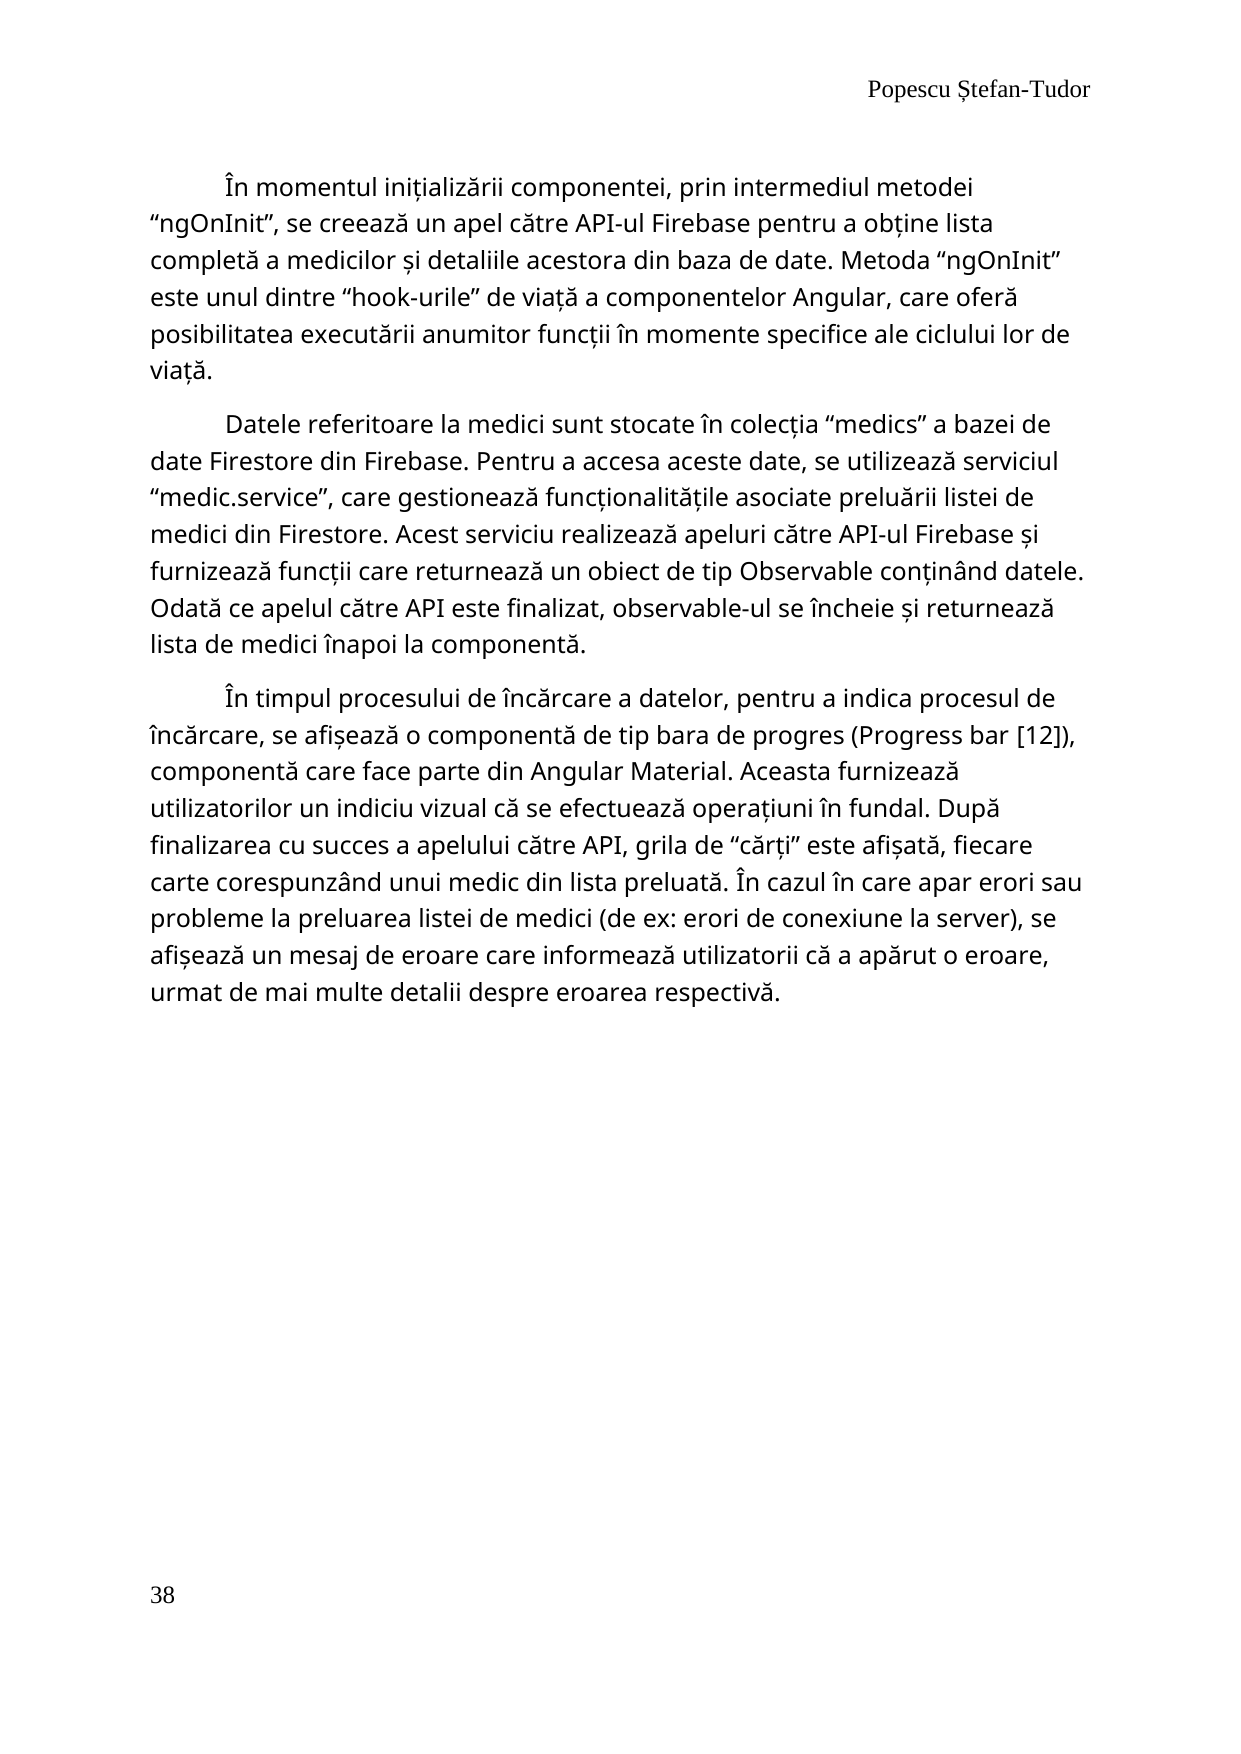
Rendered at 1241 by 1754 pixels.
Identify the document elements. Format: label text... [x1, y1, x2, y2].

text În momentul inițializării componentei, prin intermediul metodei “ngOnInit”, se creează un apel către API-ul Firebase pentru a obține lista completă a medicilor și detaliile acestora din baza de date. Metoda “ngOnInit” este unul dintre “hook-urile” de viață a componentelor Angular, care oferă posibilitatea executării anumitor funcții în momente specifice ale ciclului lor de viață. [150, 169, 1090, 387]
text Datele referitoare la medici sunt stocate în colecția “medics” a bazei de date Firestore din Firebase. Pentru a accesa aceste date, se utilizează serviciul “medic.service”, care gestionează funcționalitățile asociate preluării listei de medici din Firestore. Acest serviciu realizează apeluri către API-ul Firebase și furnizează funcții care returnează un obiect de tip Observable conținând datele. Odată ce apelul către API este finalizat, observable-ul se încheie și returnează lista de medici înapoi la componentă. [150, 406, 1090, 661]
text În timpul procesului de încărcare a datelor, pentru a indica procesul de încărcare, se afișează o componentă de tip bara de progres (Progress bar), componentă care face parte din Angular Material. Aceasta furnizează utilizatorilor un indiciu vizual că se efectuează operațiuni în fundal. După finalizarea cu succes a apelului către API, grila de “cărți” este afișată, fiecare carte corespunzând unui medic din lista preluată. În cazul în care apar erori sau probleme la preluarea listei de medici (de ex: erori de conexiune la server), se afișează un mesaj de eroare care informează utilizatorii că a apărut o eroare, urmat de mai multe detalii despre eroarea respectivă. [150, 681, 1090, 1009]
